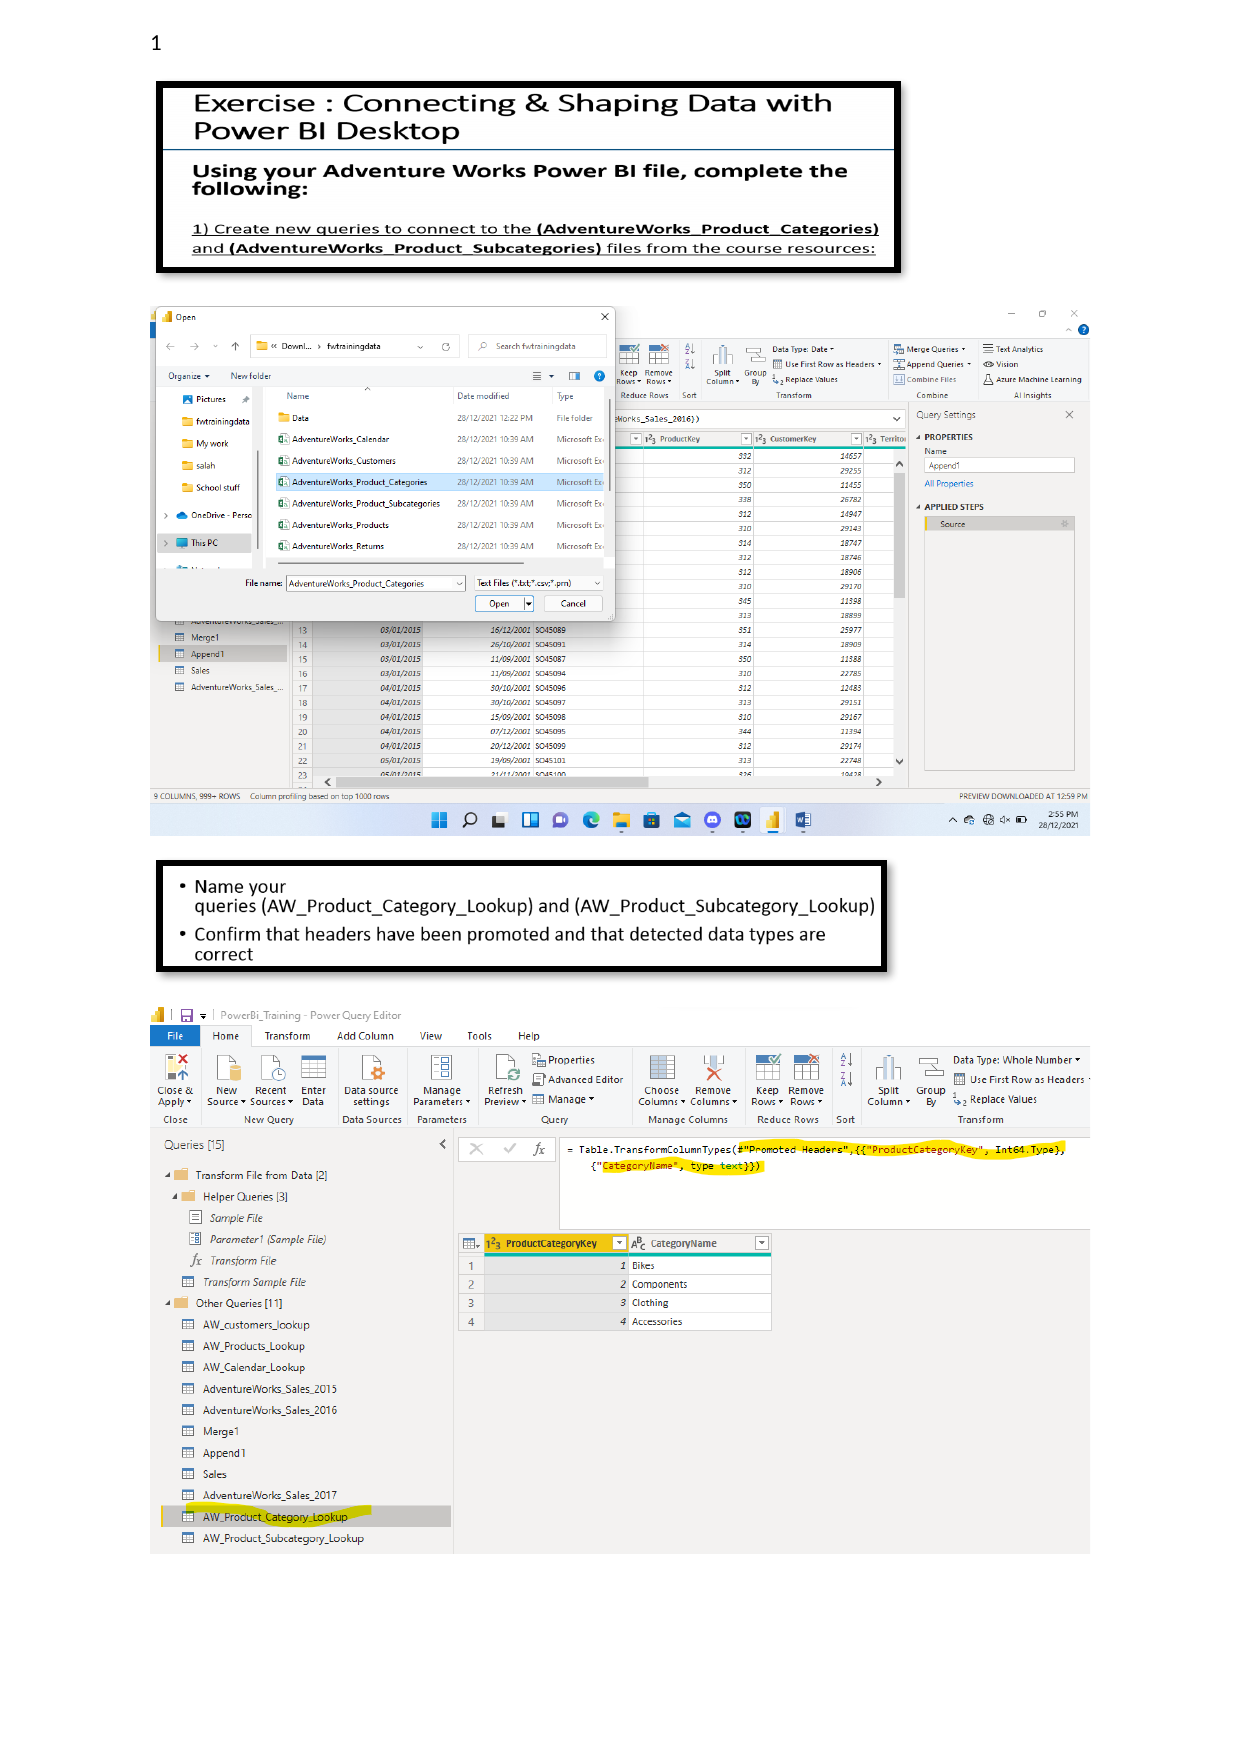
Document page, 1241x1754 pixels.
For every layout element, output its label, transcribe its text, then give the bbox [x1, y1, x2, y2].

text 1 [150, 28, 1162, 56]
picture [150, 306, 1091, 836]
picture [150, 1007, 1091, 1554]
picture [163, 866, 881, 966]
picture [163, 88, 894, 267]
